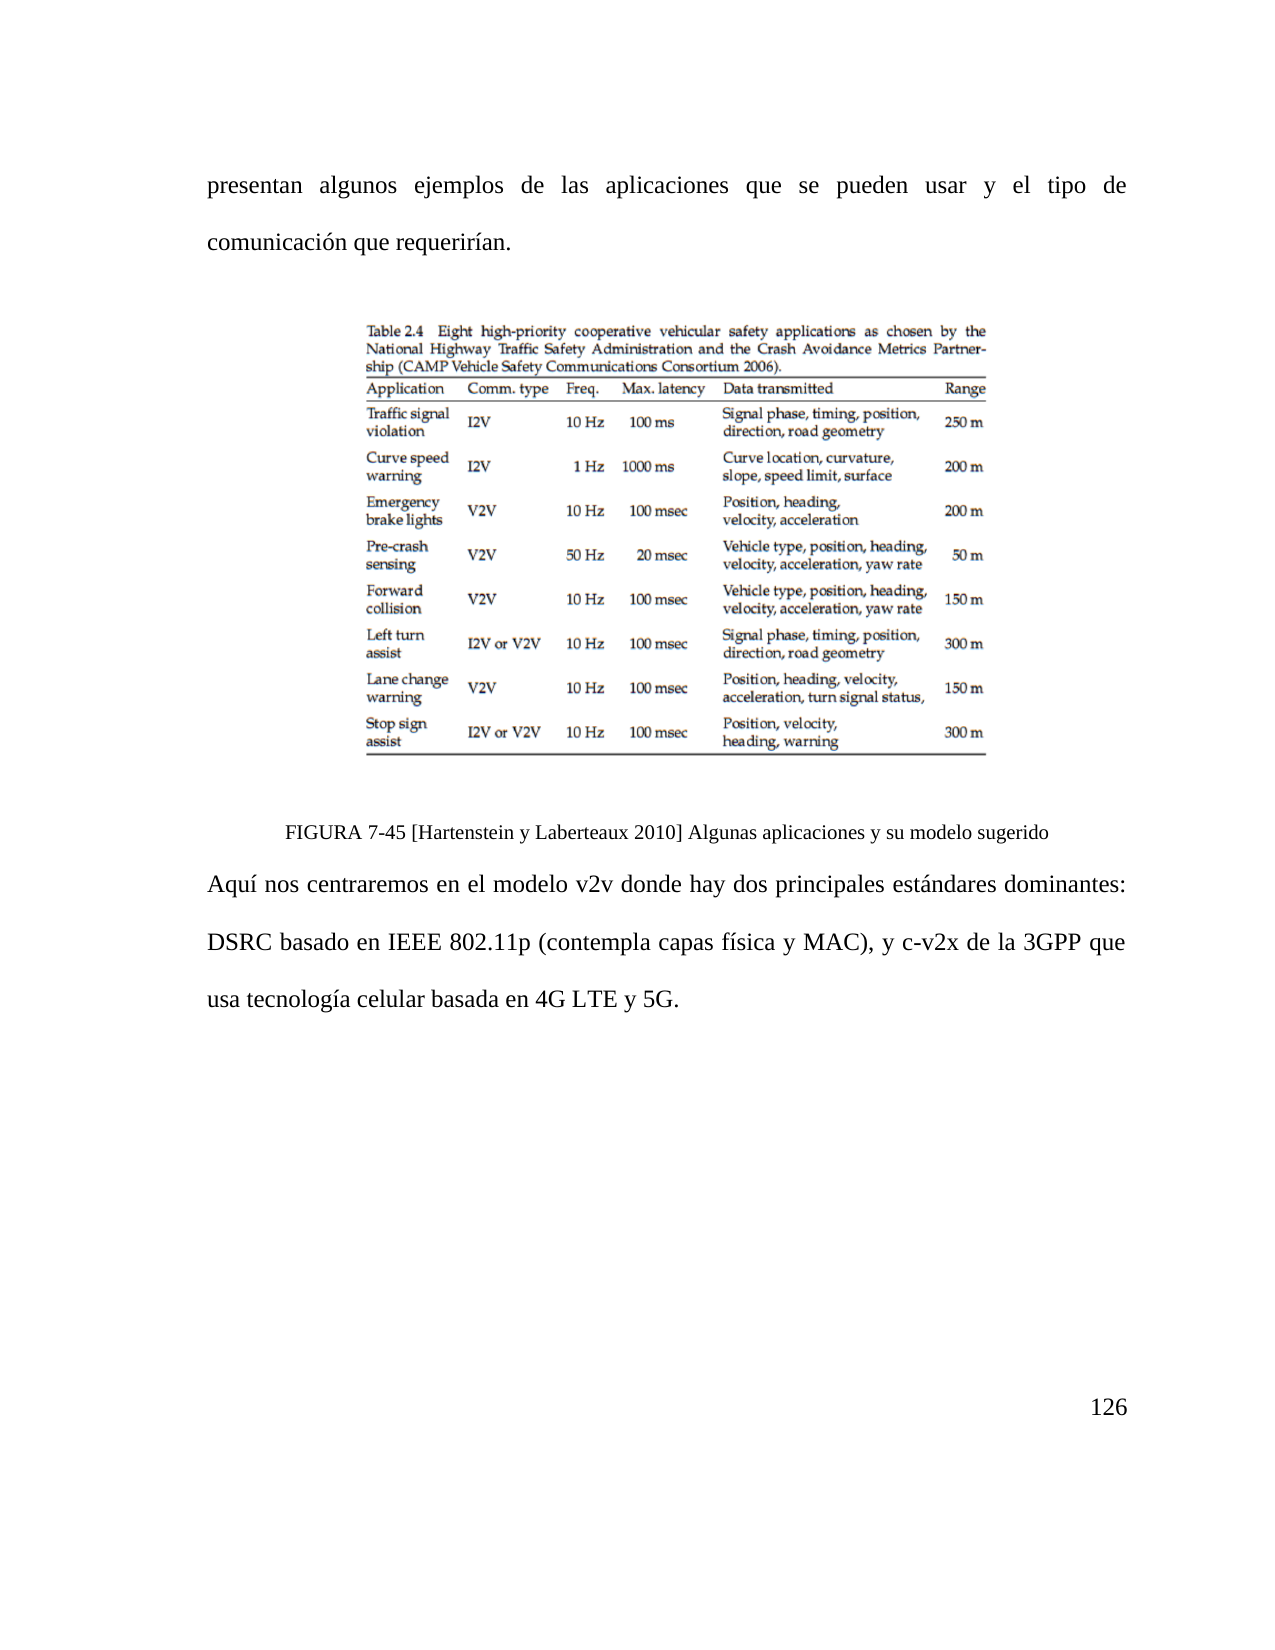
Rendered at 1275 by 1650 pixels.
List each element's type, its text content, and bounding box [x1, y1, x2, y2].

picture [359, 312, 989, 779]
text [207, 170, 1127, 256]
text Figura - [Hartenstein y Laberteaux 2010] Algunas aplicaciones y su modelo sugerido [207, 820, 1127, 844]
text Aquí nos centraremos en el modelo v2v donde hay dos principales estándares dominantes: DSRC basado en IEEE 802.11p (contempla capas física y MAC), y c-v2x de la 3GPP que usa tecnología celular basada en 4G LTE y 5G. [207, 869, 1127, 1013]
